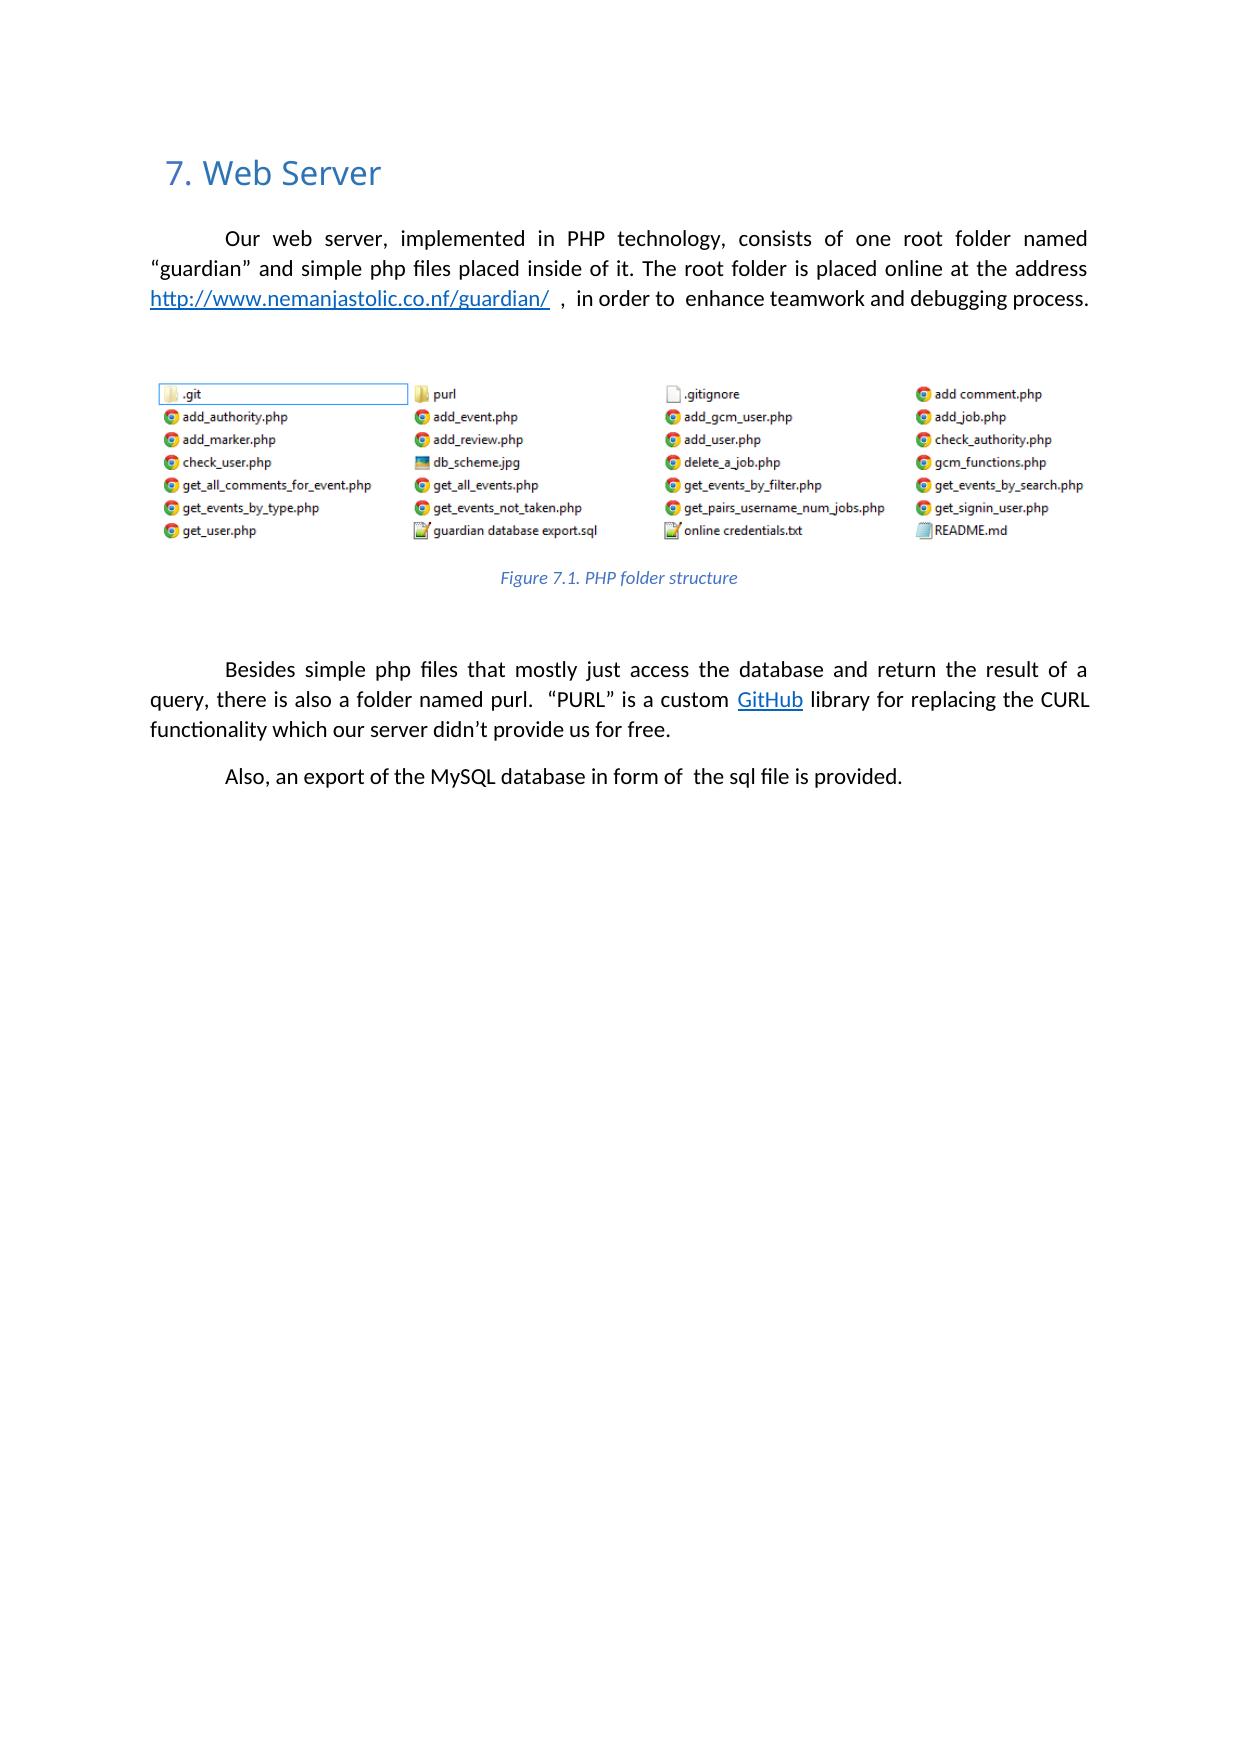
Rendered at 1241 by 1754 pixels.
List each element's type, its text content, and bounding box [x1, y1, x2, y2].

text Figure 7.1. PHP folder structure [150, 567, 1090, 589]
subtitle Web Server [165, 150, 1090, 195]
picture [150, 378, 1091, 548]
text Besides simple php files that mostly just access the database and return the result of a query, there is also a folder named purl. “PURL” is a custom GitHub library for replacing the CURL functionality which our server didn’t provide us for free. [150, 655, 1090, 743]
text Our web server, implemented in PHP technology, consists of one root folder named “guardian” and simple php files placed inside of it. The root folder is placed online at the address http://www.nemanjastolic.co.nf/guardian/ , in order to enhance teamwork and debugging process. [150, 224, 1090, 312]
text Also, an export of the MySQL database in form of the sql file is provided. [150, 762, 1090, 790]
